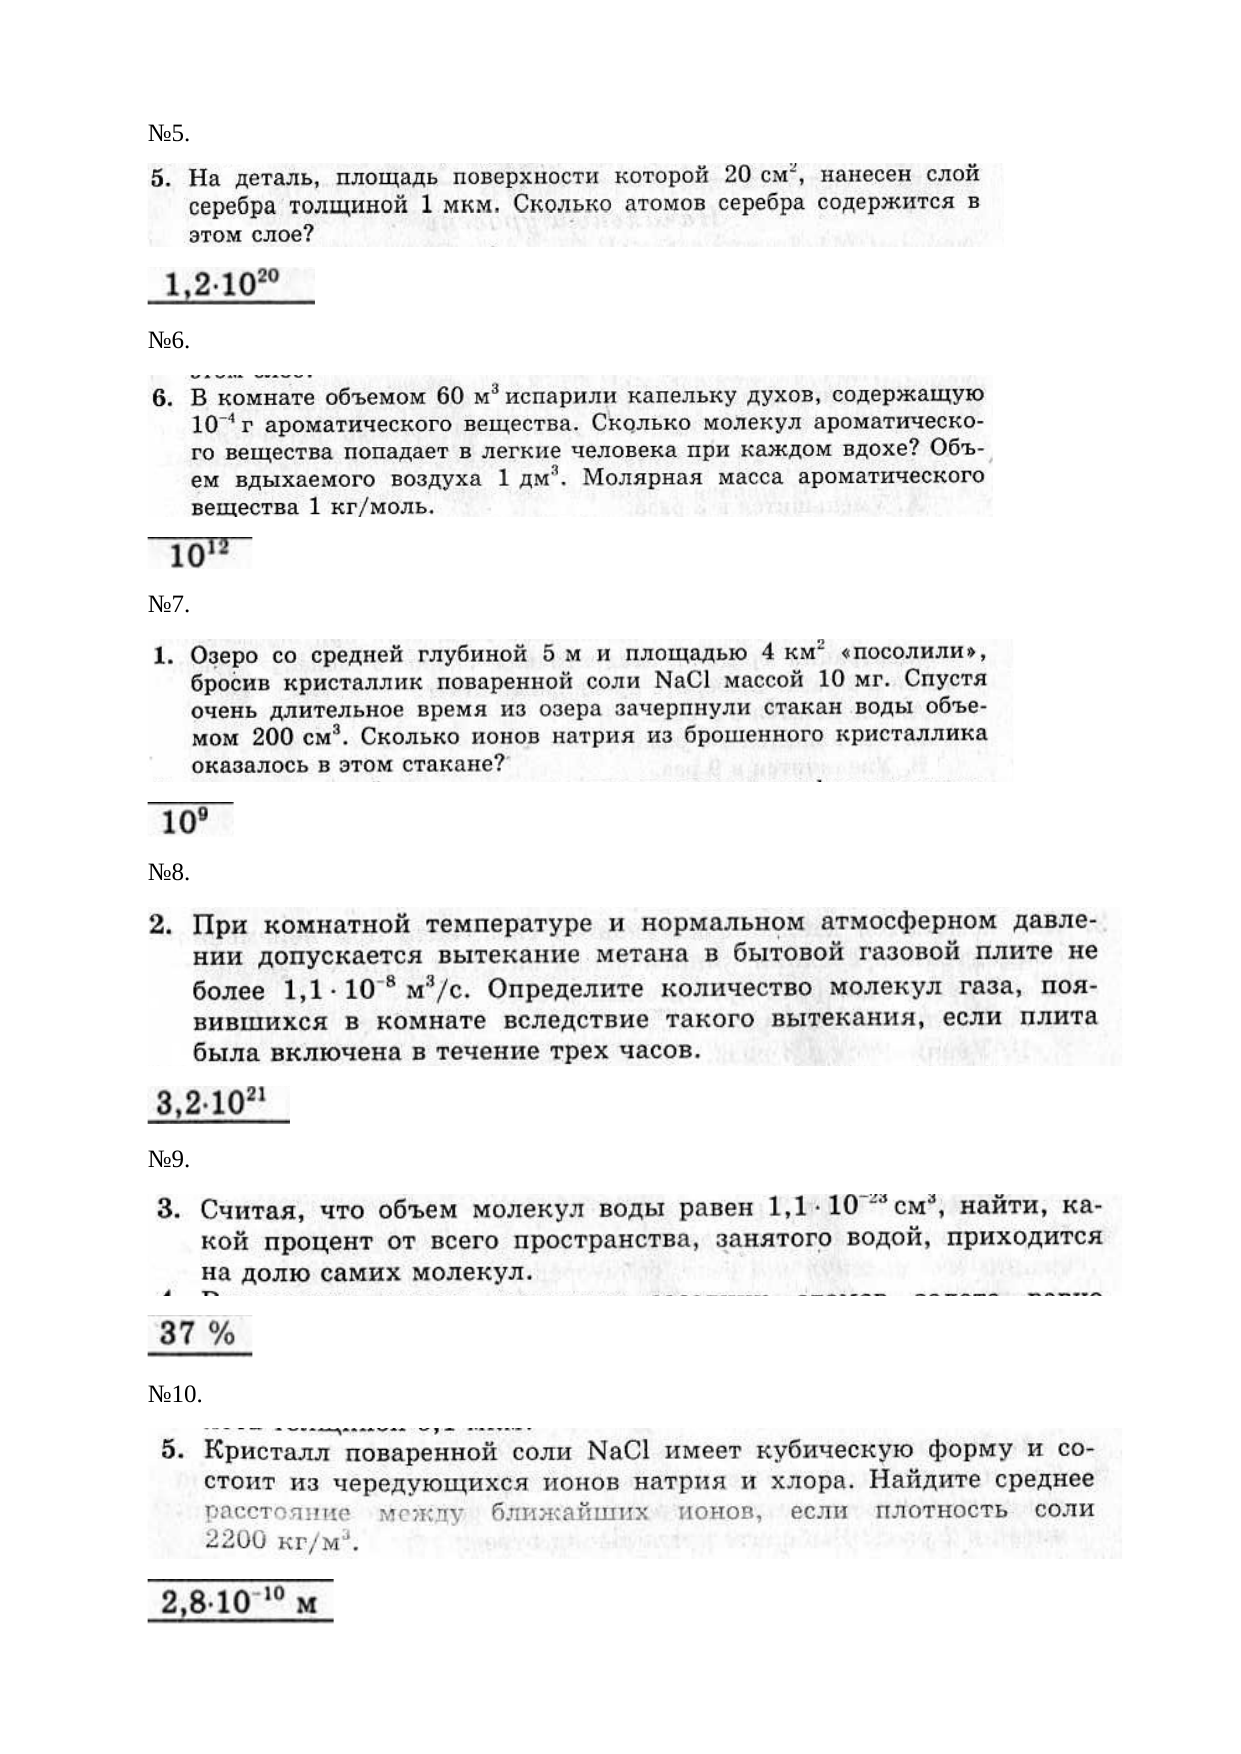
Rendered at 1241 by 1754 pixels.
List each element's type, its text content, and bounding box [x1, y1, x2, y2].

text №10. [148, 1379, 1152, 1408]
text №9. [148, 1144, 1152, 1173]
text №6. [148, 325, 1152, 354]
text №7. [148, 589, 1152, 618]
text №5. [148, 118, 1152, 147]
text №8. [148, 857, 1152, 886]
